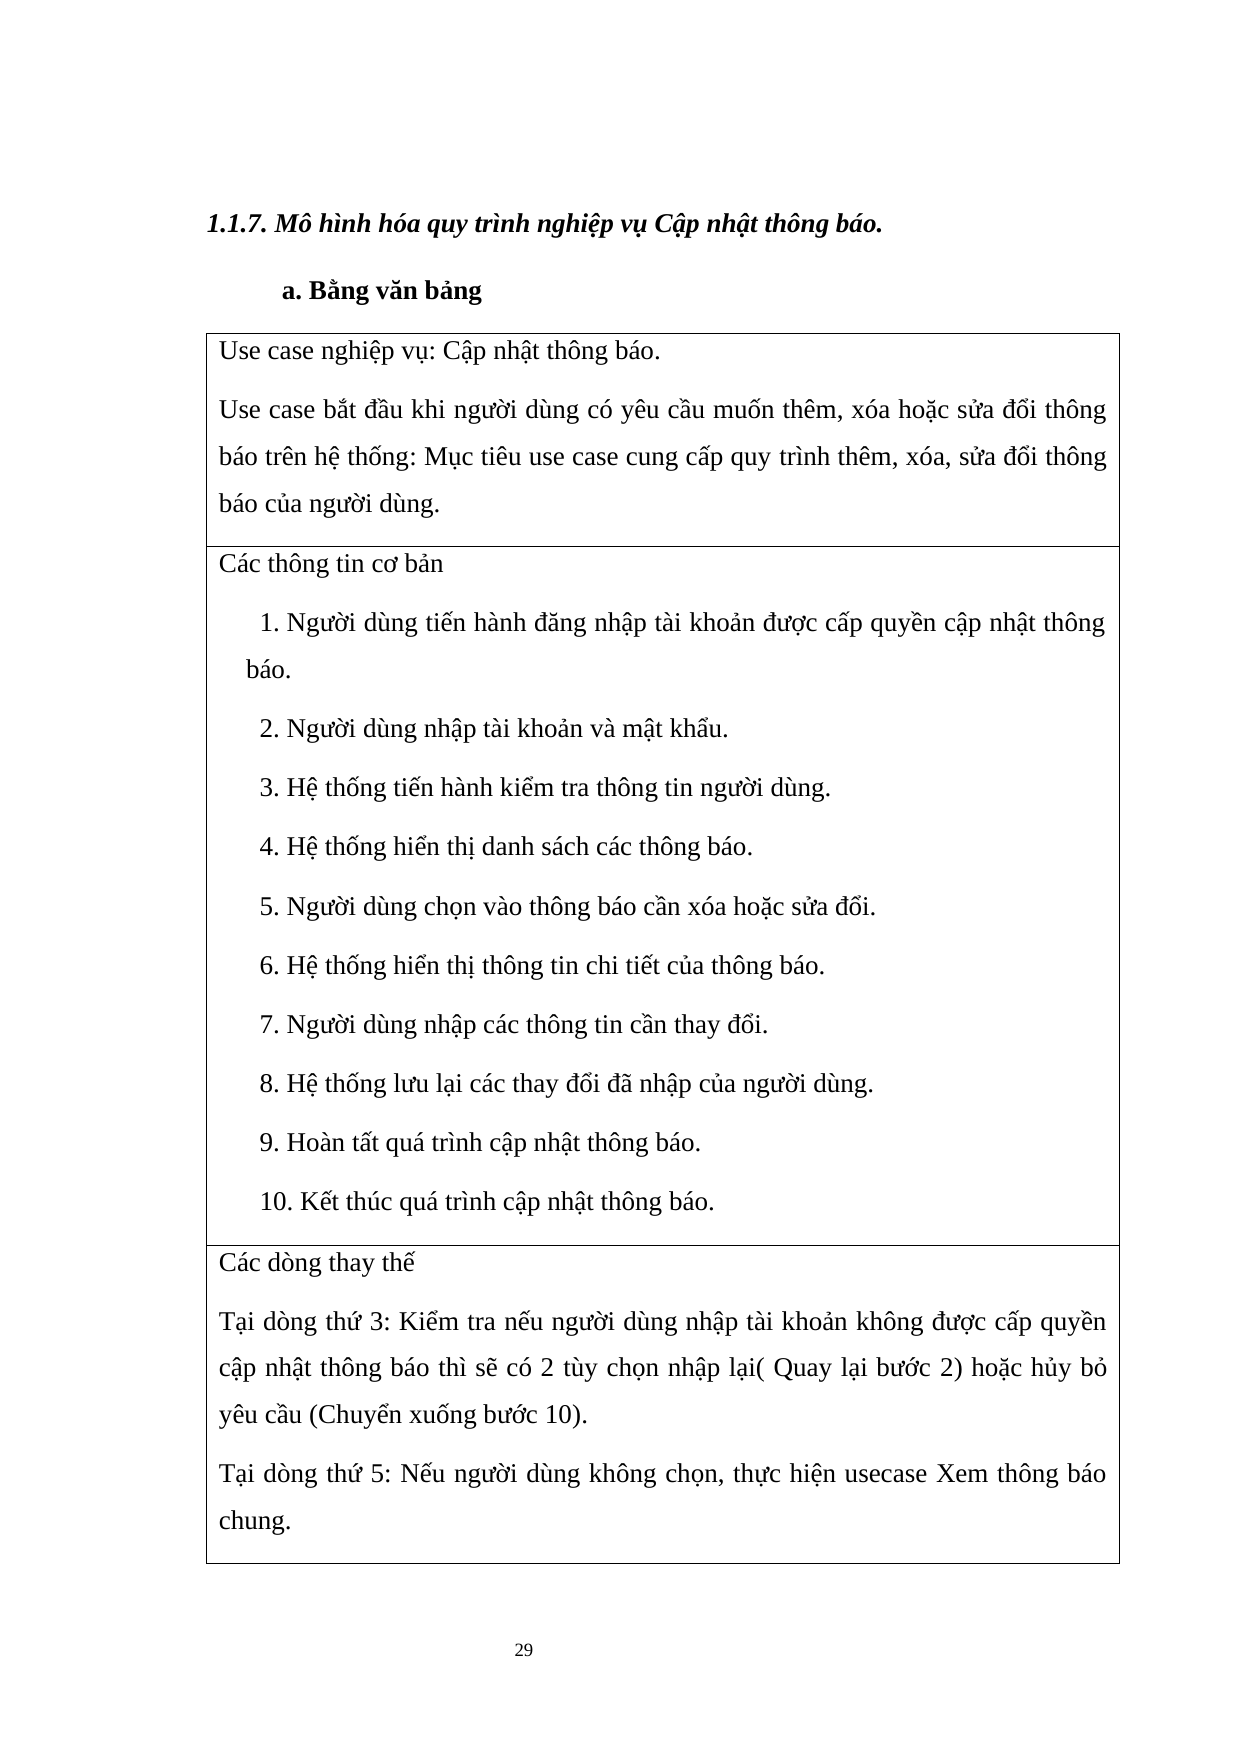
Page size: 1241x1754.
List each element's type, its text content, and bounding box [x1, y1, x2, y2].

subtitle 1.1.7. Mô hình hóa quy trình nghiệp vụ Cập nhật thông báo. [207, 207, 1122, 238]
subtitle a. Bằng văn bảng [282, 274, 1122, 305]
table_cell Các dòng thay thế Tại dòng thứ 3: Kiểm tra nếu người dùng nhập tài khoản không được cấp quyền cập nhật thông báo thì sẽ có 2 tùy chọn nhập lại( Quay lại bước 2) hoặc hủy bỏ yêu cầu (Chuyển xuống bước 10). Tại dòng thứ 5: Nếu người dùng không chọn, thực hiện usecase Xem thông báo chung. [207, 1246, 1119, 1563]
table_cell Các thông tin cơ bản Người dùng tiến hành đăng nhập tài khoản được cấp quyền cập nhật thông báo. Người dùng nhập tài khoản và mật khẩu. Hệ thống tiến hành kiểm tra thông tin người dùng. Hệ thống hiển thị danh sách các thông báo. Người dùng chọn vào thông báo cần xóa hoặc sửa đổi. Hệ thống hiển thị thông tin chi tiết của thông báo. Người dùng nhập các thông tin cần thay đổi. Hệ thống lưu lại các thay đổi đã nhập của người dùng. Hoàn tất quá trình cập nhật thông báo. Kết thúc quá trình cập nhật thông báo. [207, 547, 1119, 1244]
table_header Use case nghiệp vụ: Cập nhật thông báo. Use case bắt đầu khi người dùng có yêu cầu muốn thêm, xóa hoặc sửa đổi thông báo trên hệ thống: Mục tiêu use case cung cấp quy trình thêm, xóa, sửa đổi thông báo của người dùng. [207, 334, 1119, 546]
